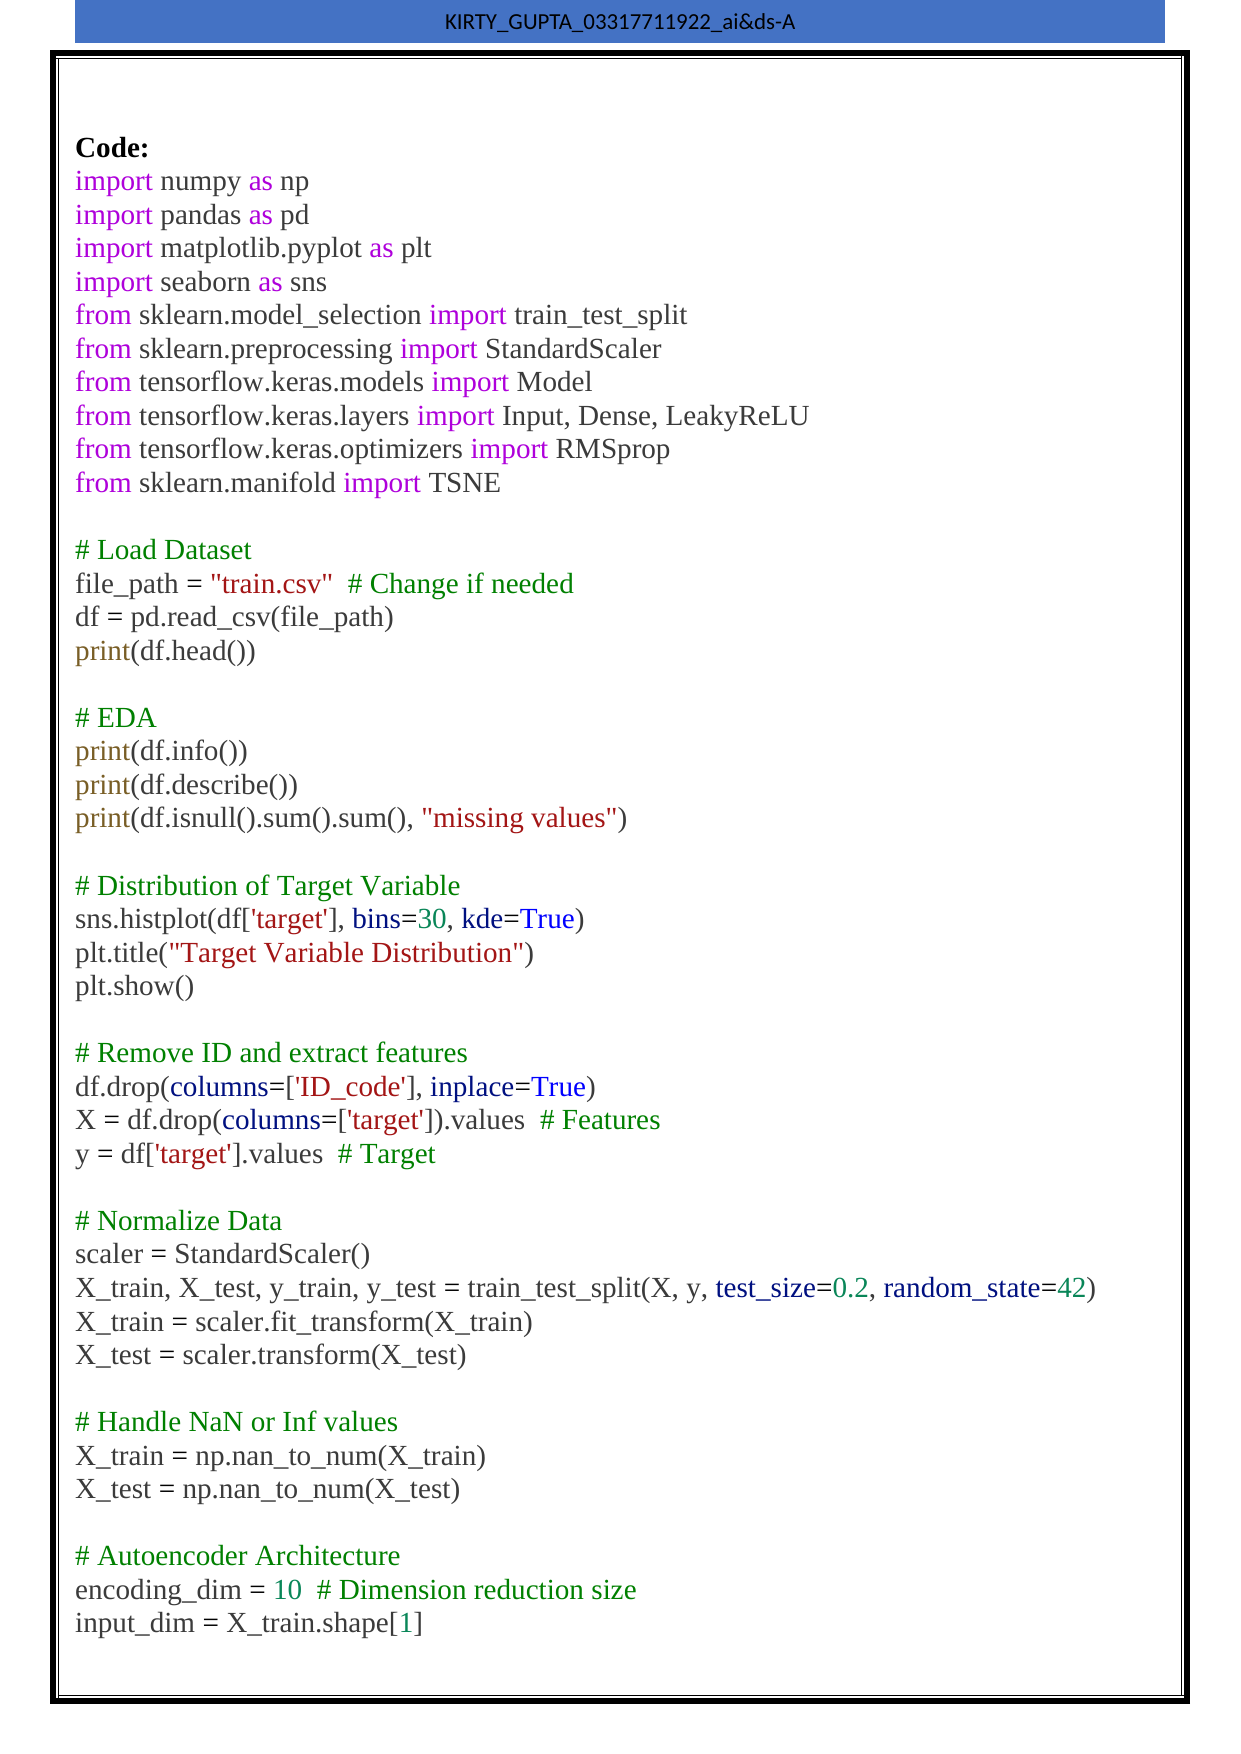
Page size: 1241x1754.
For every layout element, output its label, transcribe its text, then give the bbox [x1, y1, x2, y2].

text import numpy as np [75, 163, 1165, 197]
text # Remove ID and extract features [75, 1035, 1165, 1069]
text y = df['target'].values # Target [75, 1136, 1165, 1169]
text X = df.drop(columns=['target']).values # Features [75, 1102, 1165, 1136]
text # Distribution of Target Variable [75, 868, 1165, 901]
text sns.histplot(df['target'], bins=30, kde=True) [75, 901, 1165, 935]
text import pandas as pd [75, 197, 1165, 230]
text from tensorflow.keras.models import Model [75, 364, 1165, 398]
text encoding_dim = 10 # Dimension reduction size [75, 1572, 1165, 1606]
text from sklearn.preprocessing import StandardScaler [75, 331, 1165, 364]
text input_dim = X_train.shape[1] [75, 1606, 1165, 1639]
text from sklearn.manifold import TSNE [75, 465, 1165, 499]
text file_path = "train.csv" # Change if needed [75, 566, 1165, 599]
text print(df.isnull().sum().sum(), "missing values") [75, 801, 1165, 834]
text # Load Dataset [75, 532, 1165, 566]
text X_train = np.nan_to_num(X_train) [75, 1438, 1165, 1471]
text plt.show() [75, 968, 1165, 1002]
text scaler = StandardScaler() [75, 1237, 1165, 1270]
text print(df.head()) [75, 633, 1165, 666]
text # Handle NaN or Inf values [75, 1404, 1165, 1438]
text import matplotlib.pyplot as plt [75, 230, 1165, 264]
text import seaborn as sns [75, 264, 1165, 297]
text print(df.describe()) [75, 767, 1165, 801]
text Code: [75, 130, 1165, 163]
text from tensorflow.keras.layers import Input, Dense, LeakyReLU [75, 398, 1165, 432]
text df.drop(columns=['ID_code'], inplace=True) [75, 1069, 1165, 1102]
text X_test = np.nan_to_num(X_test) [75, 1471, 1165, 1505]
text X_train = scaler.fit_transform(X_train) [75, 1304, 1165, 1337]
text from sklearn.model_selection import train_test_split [75, 297, 1165, 331]
text # EDA [75, 700, 1165, 733]
text print(df.info()) [75, 733, 1165, 767]
text # Normalize Data [75, 1203, 1165, 1237]
text X_train, X_test, y_train, y_test = train_test_split(X, y, test_size=0.2, random_state=42) [75, 1270, 1165, 1304]
text # Autoencoder Architecture [75, 1538, 1165, 1572]
text plt.title("Target Variable Distribution") [75, 935, 1165, 968]
text from tensorflow.keras.optimizers import RMSprop [75, 432, 1165, 465]
text X_test = scaler.transform(X_test) [75, 1337, 1165, 1371]
text df = pd.read_csv(file_path) [75, 599, 1165, 633]
